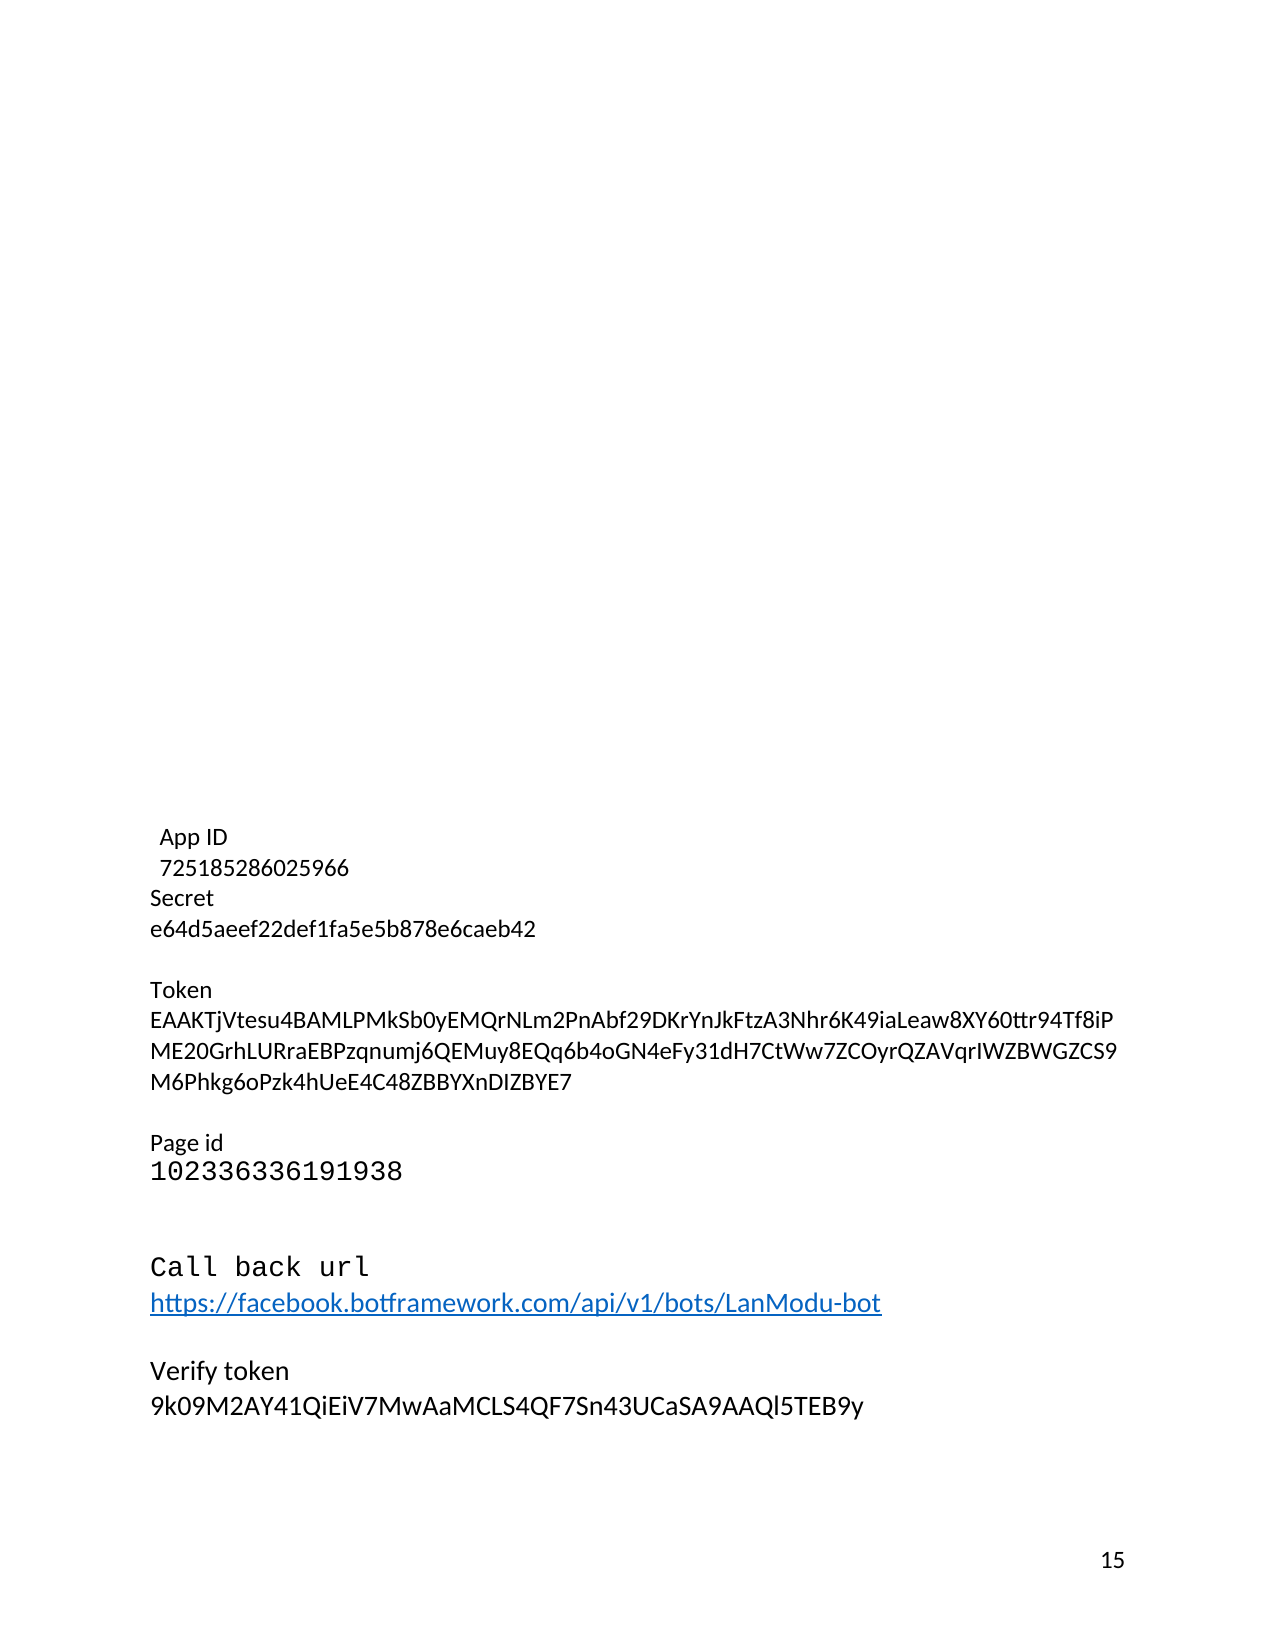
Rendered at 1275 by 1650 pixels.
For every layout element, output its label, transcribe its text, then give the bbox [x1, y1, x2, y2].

list App ID [159, 821, 1125, 852]
text Secret [150, 882, 1125, 913]
text Token [150, 974, 1125, 1004]
text EAAKTjVtesu4BAMLPMkSb0yEMQrNLm2PnAbf29DKrYnJkFtzA3Nhr6K49iaLeaw8XY60ttr94Tf8iPME20GrhLURraEBPzqnumj6QEMuy8EQq6b4oGN4eFy31dH7CtWw7ZCOyrQZAVqrIWZBWGZCS9M6Phkg6oPzk4hUeE4C48ZBBYXnDIZBYE7 [150, 1004, 1125, 1096]
text e64d5aeef22def1fa5e5b878e6caeb42 [150, 913, 1125, 943]
text 102336336191938 [150, 1157, 1125, 1189]
text 9k09M2AY41QiEiV7MwAaMCLS4QF7Sn43UCaSA9AAQl5TEB9y [150, 1388, 1125, 1422]
text https://facebook.botframework.com/api/v1/bots/LanModu-bot [150, 1285, 1125, 1319]
text Verify token [150, 1353, 1125, 1388]
text Call back url [150, 1253, 1125, 1285]
list 725185286025966 [159, 852, 1125, 882]
text Page id [150, 1127, 1125, 1157]
